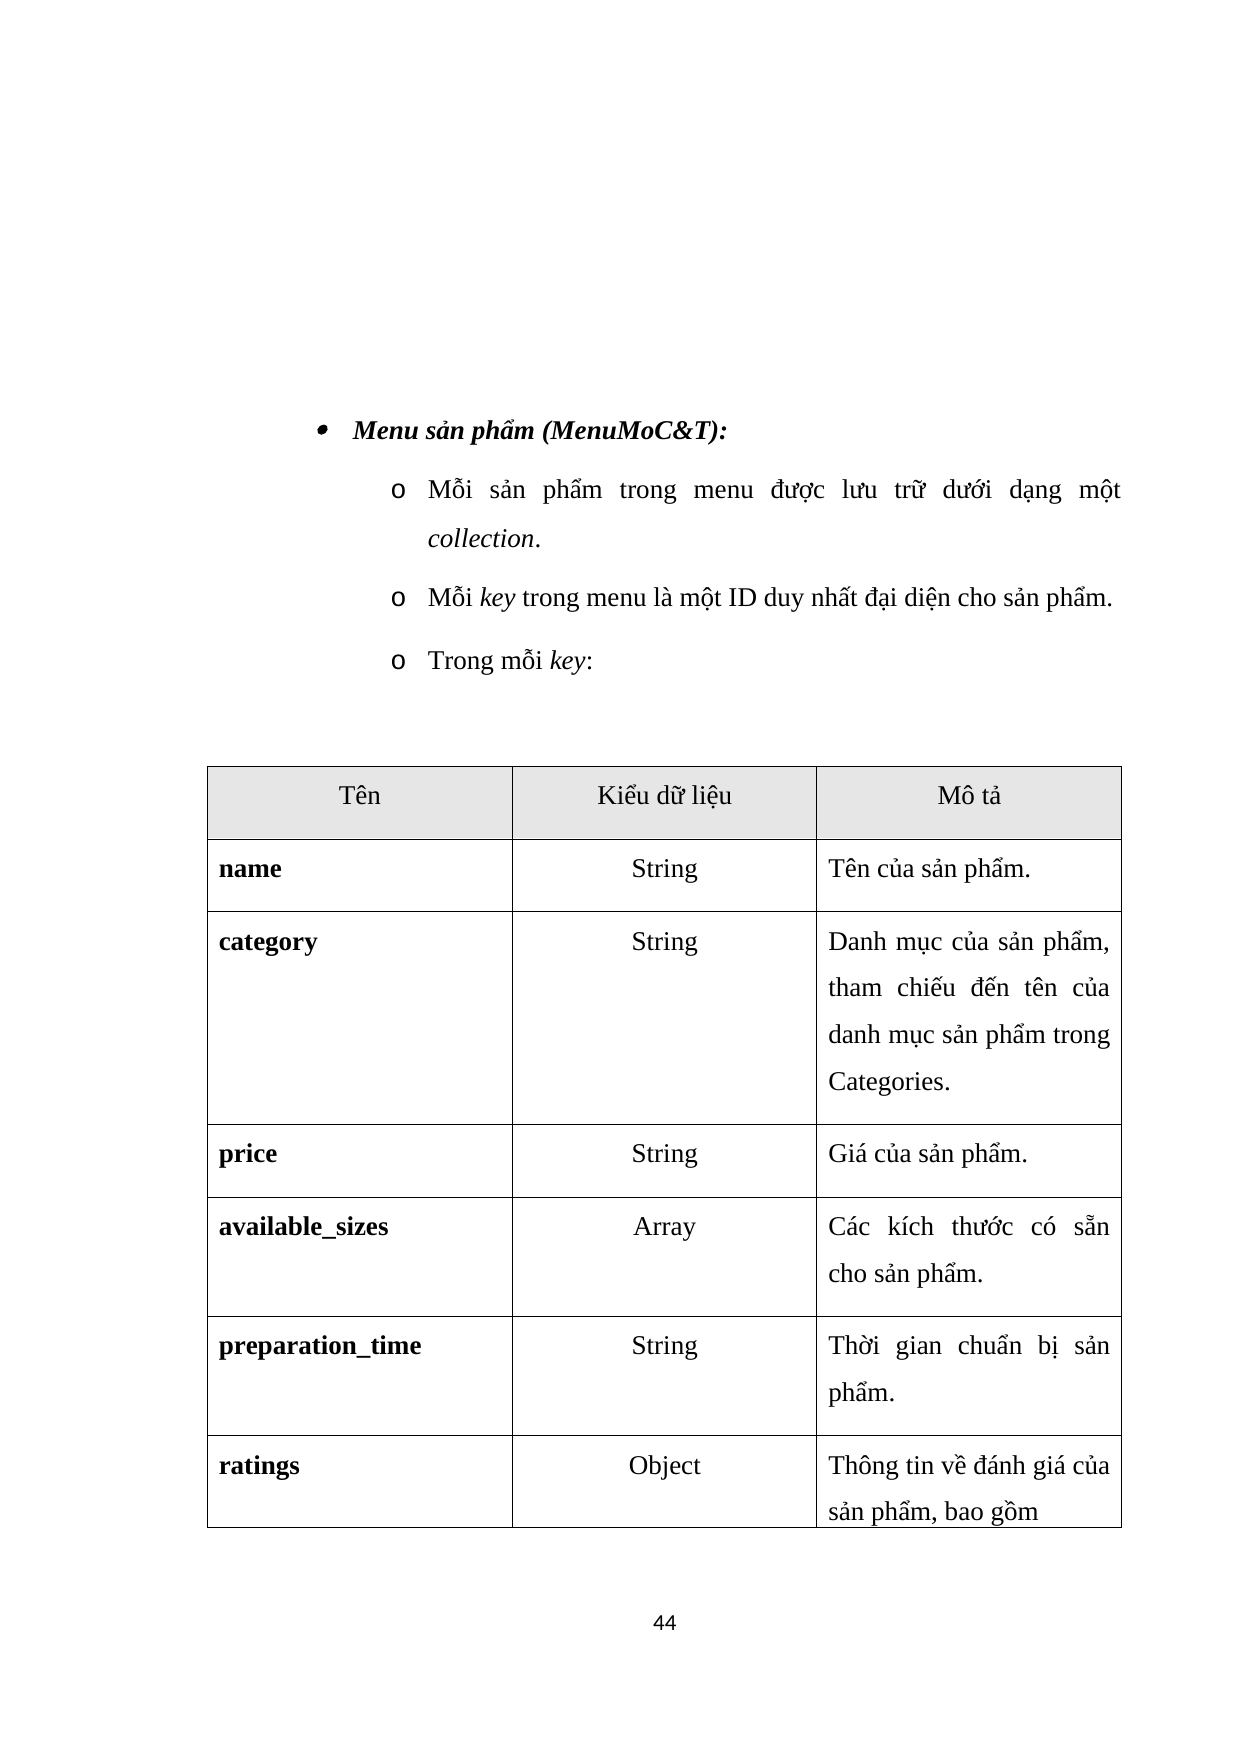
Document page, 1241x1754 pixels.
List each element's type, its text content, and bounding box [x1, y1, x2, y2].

table_cell ratings [208, 1436, 512, 1527]
table_cell available_sizes [208, 1198, 512, 1316]
table_cell price [208, 1125, 512, 1197]
table_cell String [513, 840, 816, 911]
table_cell Object [513, 1436, 816, 1527]
table_header Tên [208, 767, 512, 838]
table_cell String [513, 912, 816, 1124]
table_cell preparation_time [208, 1317, 512, 1435]
table_header Kiểu dữ liệu [513, 767, 816, 838]
table_cell name [208, 840, 512, 911]
table_cell category [208, 912, 512, 1124]
list Trong mỗi key: [390, 644, 1122, 677]
table_cell Các kích thước có sẵn cho sản phẩm. [817, 1198, 1121, 1316]
table_cell String [513, 1125, 816, 1197]
list Mỗi sản phẩm trong menu được lưu trữ dưới dạng một collection. [390, 473, 1122, 553]
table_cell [817, 1436, 1121, 1527]
table_cell Giá của sản phẩm. [817, 1125, 1121, 1197]
table_cell String [513, 1317, 816, 1435]
list Mỗi key trong menu là một ID duy nhất đại diện cho sản phẩm. [390, 581, 1122, 615]
table_cell Thời gian chuẩn bị sản phẩm. [817, 1317, 1121, 1435]
table_cell Tên của sản phẩm. [817, 840, 1121, 911]
table_cell Danh mục của sản phẩm, tham chiếu đến tên của danh mục sản phẩm trong Categories. [817, 912, 1121, 1124]
list Menu sản phẩm (MenuMoC&T): [315, 414, 1122, 445]
table_cell Array [513, 1198, 816, 1316]
table_header Mô tả [817, 767, 1121, 838]
